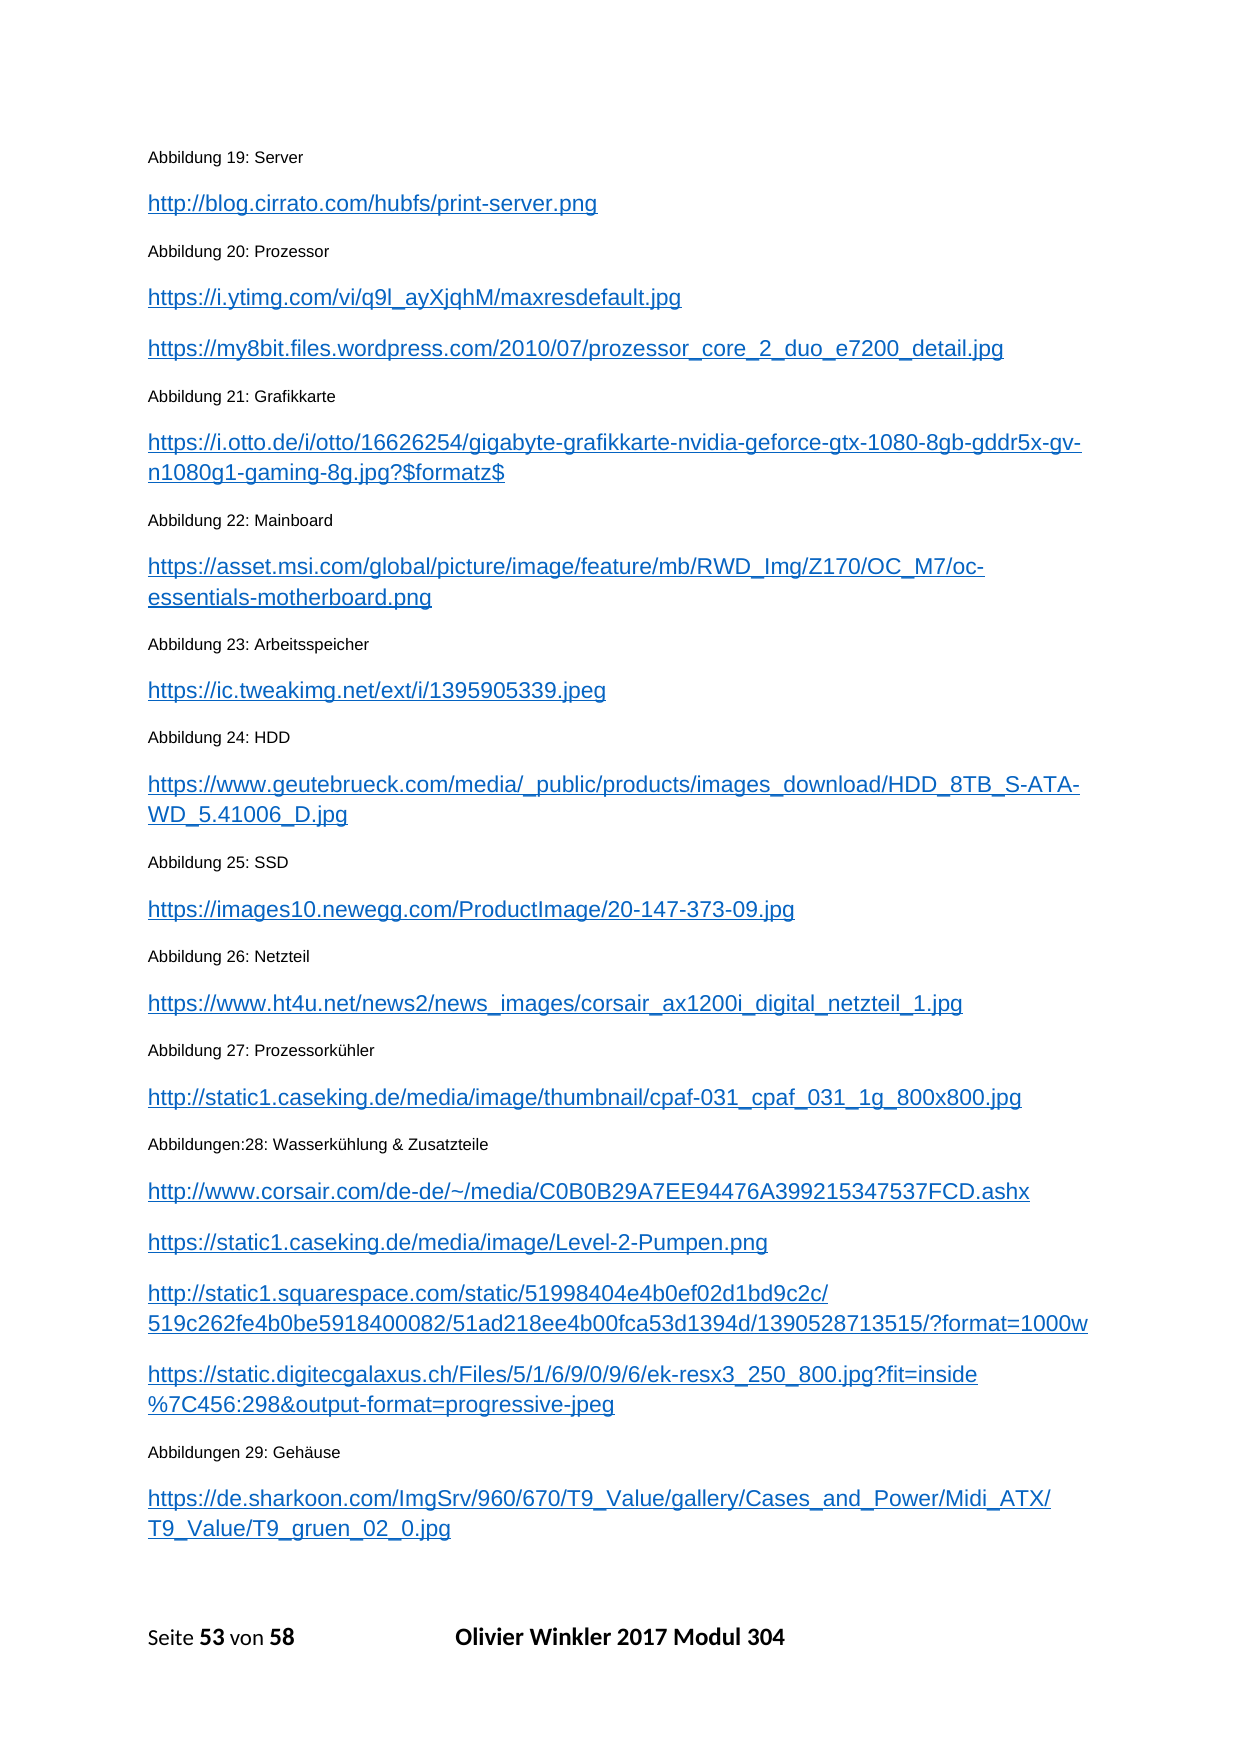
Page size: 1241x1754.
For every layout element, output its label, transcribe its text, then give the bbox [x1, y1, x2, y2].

text http://www.corsair.com/de-de/~/media/C0B0B29A7EE94476A399215347537FCD.ashx [148, 1178, 1093, 1204]
text https://my8bit.files.wordpress.com/2010/07/prozessor_core_2_duo_e7200_detail.jpg [148, 335, 1093, 362]
text https://www.geutebrueck.com/media/_public/products/images_download/HDD_8TB_S-ATA-WD_5.41006_D.jpg [148, 771, 1093, 828]
text Abbildung 26: Netzteil [148, 947, 1093, 966]
text https://www.ht4u.net/news2/news_images/corsair_ax1200i_digital_netzteil_1.jpg [148, 990, 1093, 1016]
text https://i.otto.de/i/otto/16626254/gigabyte-grafikkarte-nvidia-geforce-gtx-1080-8gb-gddr5x-gv-n1080g1-gaming-8g.jpg?$formatz$ [148, 429, 1093, 486]
text https://static1.caseking.de/media/image/Level-2-Pumpen.png [148, 1229, 1093, 1255]
text Abbildung 22: Mainboard [148, 510, 1093, 529]
text Abbildung 19: Server [148, 148, 1093, 167]
text http://blog.cirrato.com/hubfs/print-server.png [148, 190, 1093, 217]
text https://images10.newegg.com/ProductImage/20-147-373-09.jpg [148, 896, 1093, 923]
text Abbildung 23: Arbeitsspeicher [148, 634, 1093, 654]
text Abbildungen:28: Wasserkühlung & Zusatzteile [148, 1135, 1093, 1154]
text https://static.digitecgalaxus.ch/Files/5/1/6/9/0/9/6/ek-resx3_250_800.jpg?fit=inside%7C456:298&output-format=progressive-jpeg [148, 1361, 1093, 1418]
text https://asset.msi.com/global/picture/image/feature/mb/RWD_Img/Z170/OC_M7/oc-essentials-motherboard.png [148, 553, 1093, 610]
text Abbildung 20: Prozessor [148, 241, 1093, 261]
text http://static1.caseking.de/media/image/thumbnail/cpaf-031_cpaf_031_1g_800x800.jpg [148, 1084, 1093, 1110]
text Abbildungen 29: Gehäuse [148, 1442, 1093, 1462]
text Abbildung 27: Prozessorkühler [148, 1041, 1093, 1060]
text https://ic.tweakimg.net/ext/i/1395905339.jpeg [148, 677, 1093, 704]
text https://de.sharkoon.com/ImgSrv/960/670/T9_Value/gallery/Cases_and_Power/Midi_ATX/T9_Value/T9_gruen_02_0.jpg [148, 1485, 1093, 1542]
text Abbildung 24: HDD [148, 728, 1093, 747]
text http://static1.squarespace.com/static/51998404e4b0ef02d1bd9c2c/519c262fe4b0be5918400082/51ad218ee4b00fca53d1394d/1390528713515/?format=1000w [148, 1280, 1093, 1336]
text https://i.ytimg.com/vi/q9l_ayXjqhM/maxresdefault.jpg [148, 284, 1093, 311]
text Abbildung 21: Grafikkarte [148, 386, 1093, 406]
text Abbildung 25: SSD [148, 852, 1093, 872]
